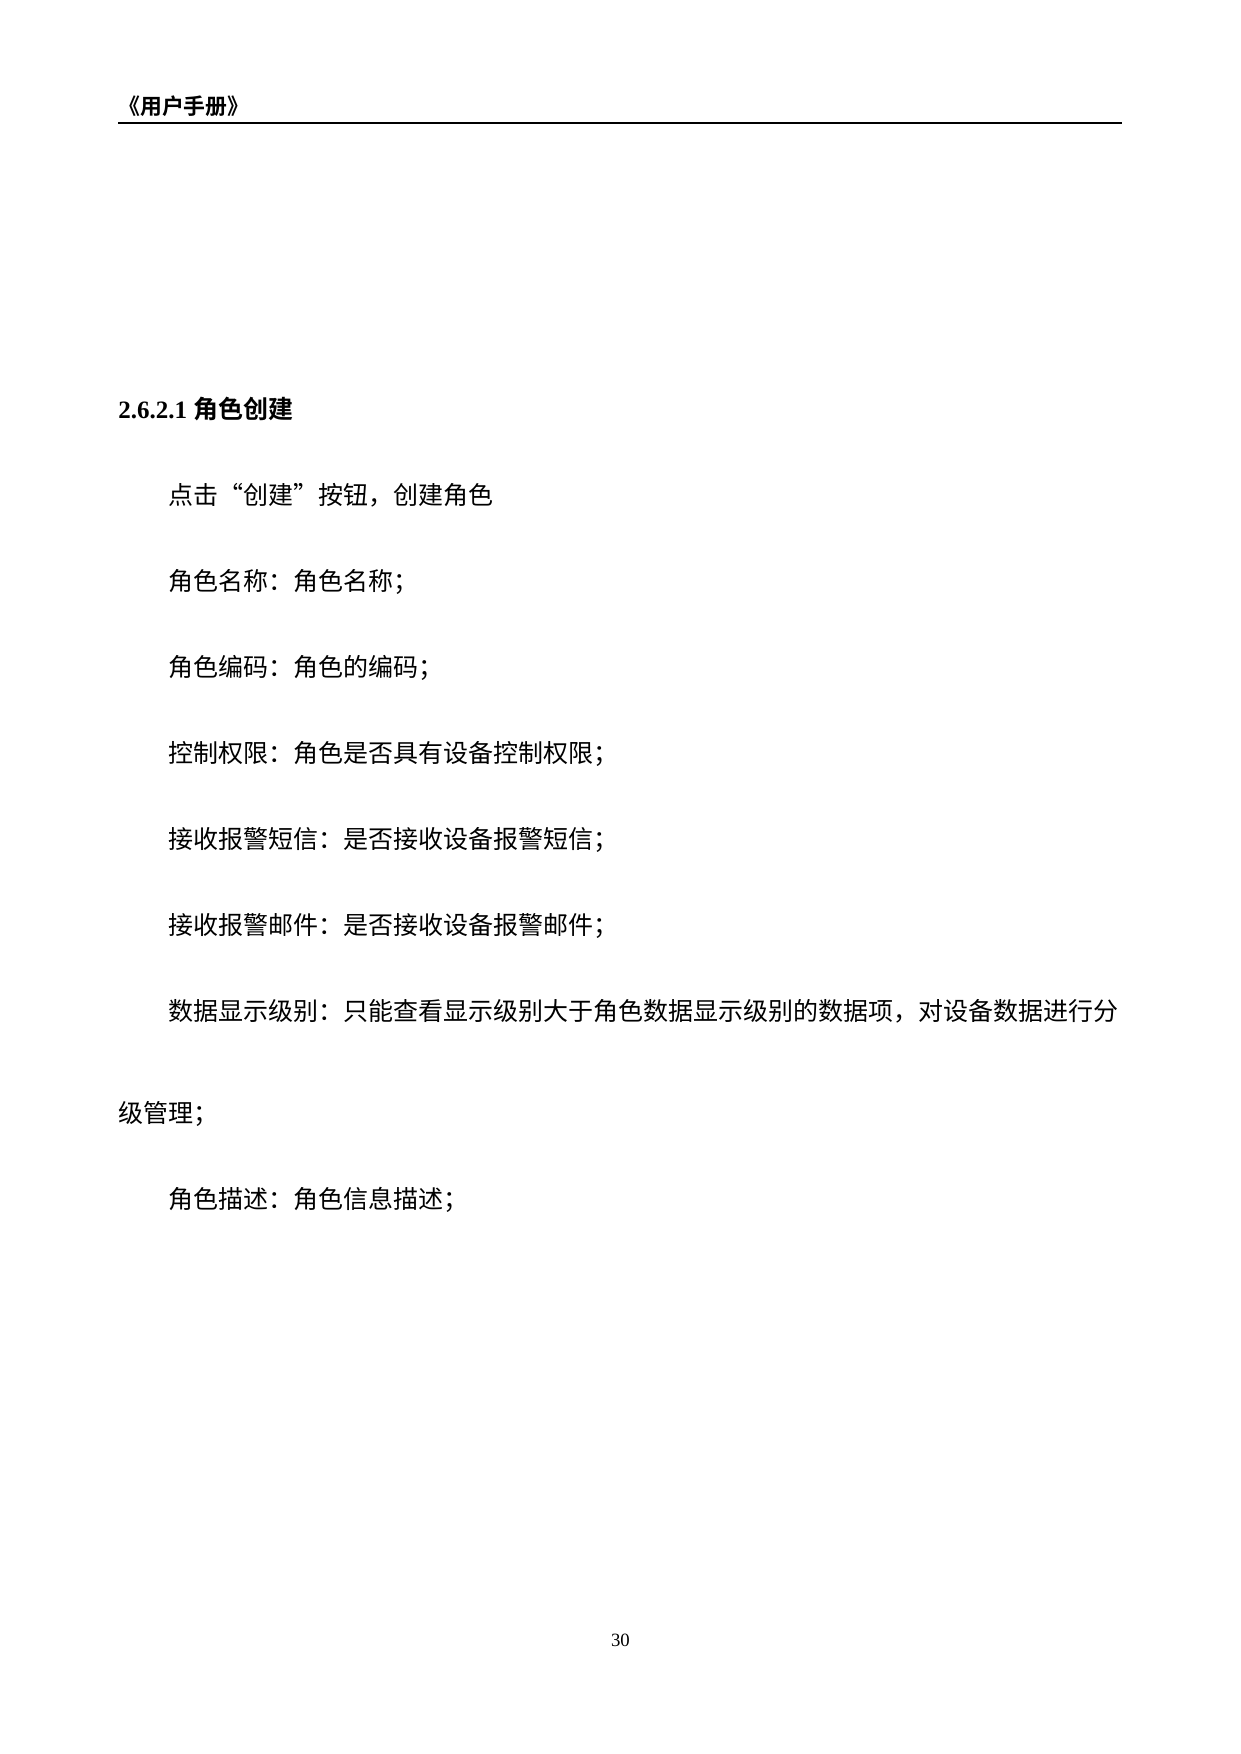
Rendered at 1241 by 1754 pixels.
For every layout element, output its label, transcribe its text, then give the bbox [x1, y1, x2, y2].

text 数据显示级别：只能查看显示级别大于角色数据显示级别的数据项，对设备数据进行分级管理； [118, 976, 1122, 1146]
text 接收报警邮件：是否接收设备报警邮件； [118, 890, 1122, 958]
text 接收报警短信：是否接收设备报警短信； [118, 804, 1122, 872]
text 角色描述：角色信息描述； [118, 1164, 1122, 1232]
text 角色名称：角色名称； [118, 546, 1122, 614]
text 点击“创建”按钮，创建角色 [118, 460, 1122, 528]
text 控制权限：角色是否具有设备控制权限； [118, 718, 1122, 786]
subtitle 2.6.2.1 角色创建 [118, 374, 1122, 442]
text 角色编码：角色的编码； [118, 632, 1122, 700]
